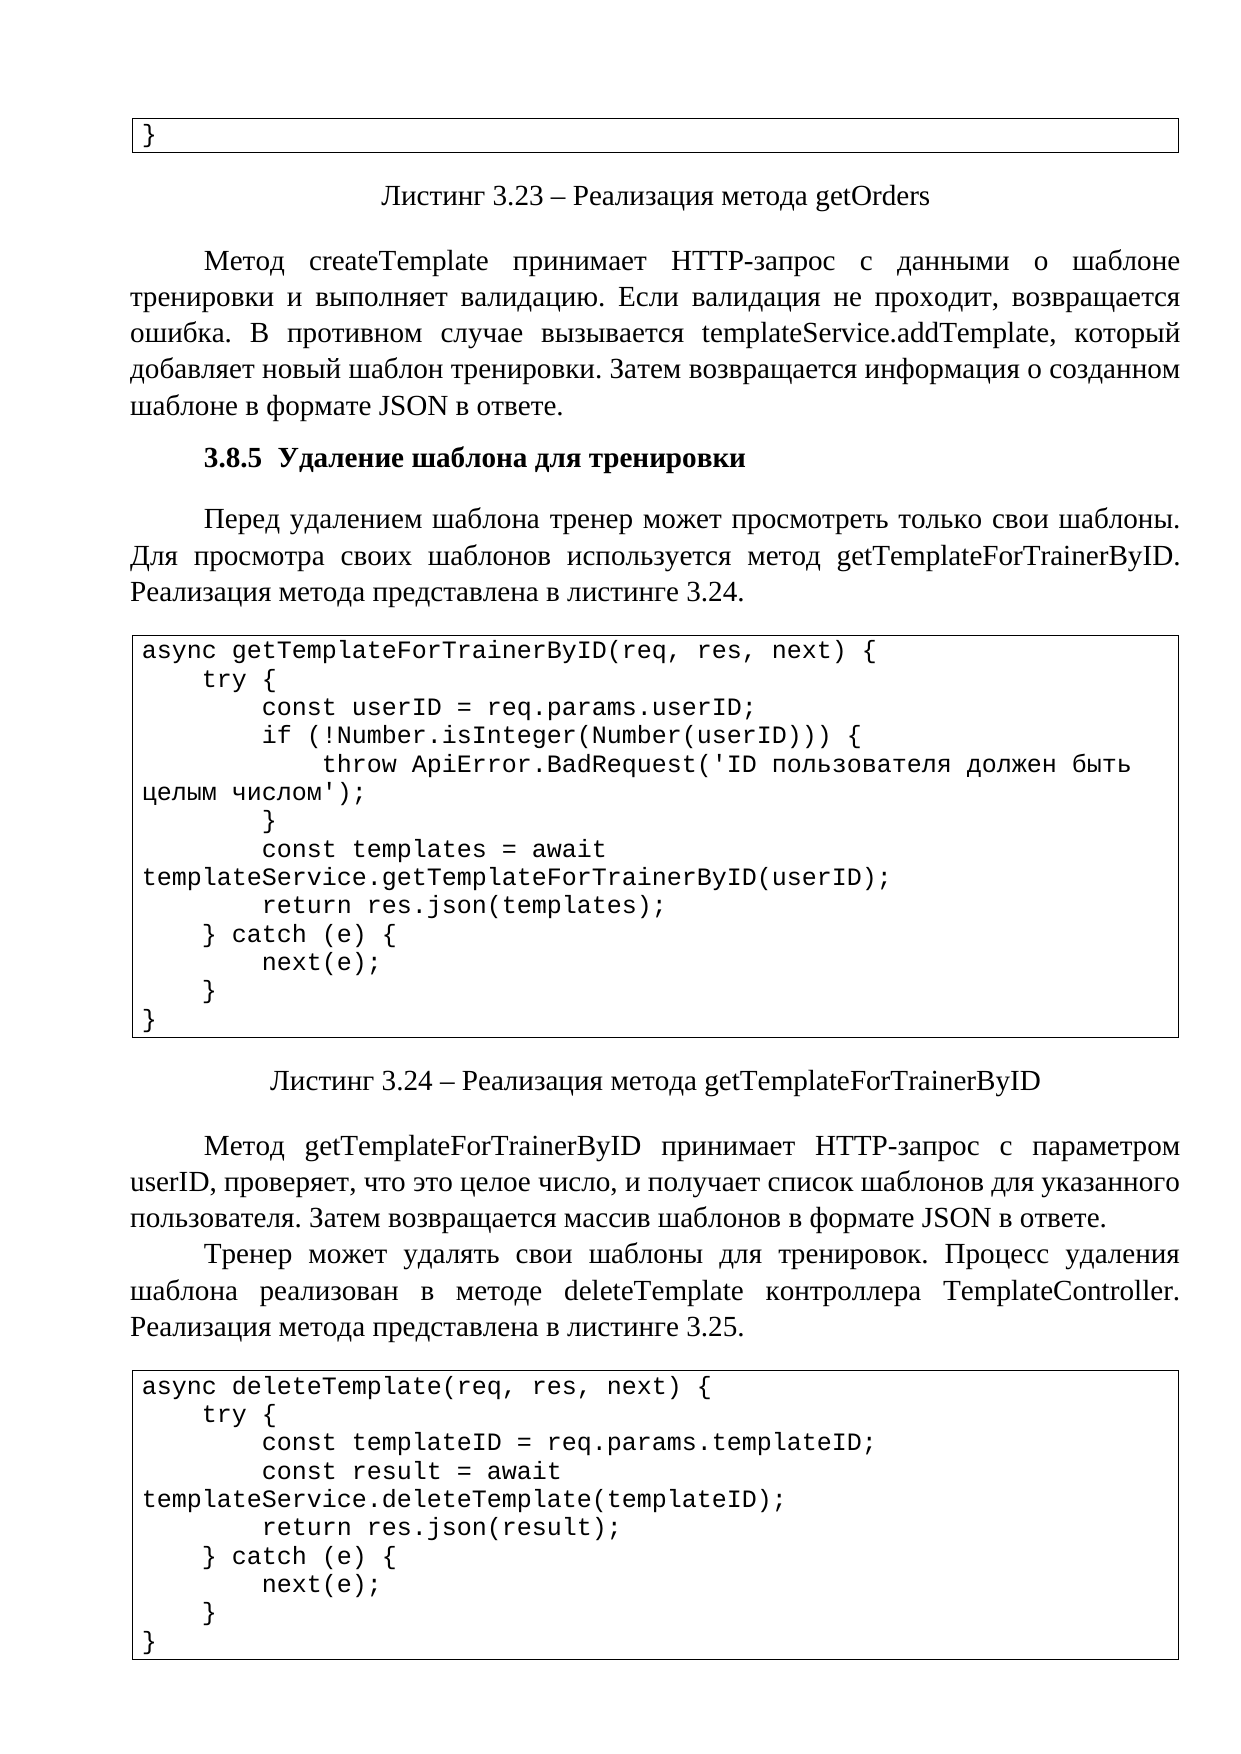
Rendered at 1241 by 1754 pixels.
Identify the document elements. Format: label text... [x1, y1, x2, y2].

text Метод getTemplateForTrainerByID принимает HTTP-запрос с параметром userID, проверяет, что это целое число, и получает список шаблонов для указанного пользователя. Затем возвращается массив шаблонов в формате JSON в ответе. [130, 1128, 1181, 1234]
text const result = await templateService.deleteTemplate(templateID); [133, 1455, 1178, 1512]
text try { [133, 663, 1178, 692]
text Листинг 3.23 – Реализация метода getOrders [130, 178, 1181, 211]
text next(e); [133, 947, 1178, 975]
subtitle 3.8.5 Удаление шаблона для тренировки [204, 440, 1181, 474]
text } [133, 975, 1178, 1003]
text const templates = await templateService.getTemplateForTrainerByID(userID); [133, 833, 1178, 890]
text return res.json(result); [133, 1512, 1178, 1540]
text Метод createTemplate принимает HTTP-запрос с данными о шаблоне тренировки и выполняет валидацию. Если валидация не проходит, возвращается ошибка. В противном случае вызывается templateService.addTemplate, который добавляет новый шаблон тренировки. Затем возвращается информация о созданном шаблоне в формате JSON в ответе. [130, 243, 1181, 421]
text next(e); [133, 1568, 1178, 1597]
text throw ApiError.BadRequest('ID пользователя должен быть целым числом'); [133, 748, 1178, 805]
text Перед удалением шаблона тренер может просмотреть только свои шаблоны. Для просмотра своих шаблонов используется метод getTemplateForTrainerByID. Реализация метода представлена в листинге 3.24. [130, 502, 1181, 607]
text } [133, 1625, 1178, 1659]
text try { [133, 1398, 1178, 1427]
text Листинг 3.24 – Реализация метода getTemplateForTrainerByID [130, 1063, 1181, 1096]
text const userID = req.params.userID; [133, 692, 1178, 720]
text } catch (e) { [133, 1540, 1178, 1568]
text } catch (e) { [133, 918, 1178, 947]
text const templateID = req.params.templateID; [133, 1427, 1178, 1455]
text return res.json(templates); [133, 890, 1178, 918]
text if (!Number.isInteger(Number(userID))) { [133, 720, 1178, 748]
text async getTemplateForTrainerByID(req, res, next) { [133, 636, 1178, 663]
text async deleteTemplate(req, res, next) { [133, 1371, 1178, 1398]
text } [133, 805, 1178, 833]
text Тренер может удалять свои шаблоны для тренировок. Процесс удаления шаблона реализован в методе deleteTemplate контроллера TemplateController. Реализация метода представлена в листинге 3.25. [130, 1237, 1181, 1342]
text } [133, 119, 1178, 152]
text } [133, 1003, 1178, 1037]
text } [133, 1597, 1178, 1625]
